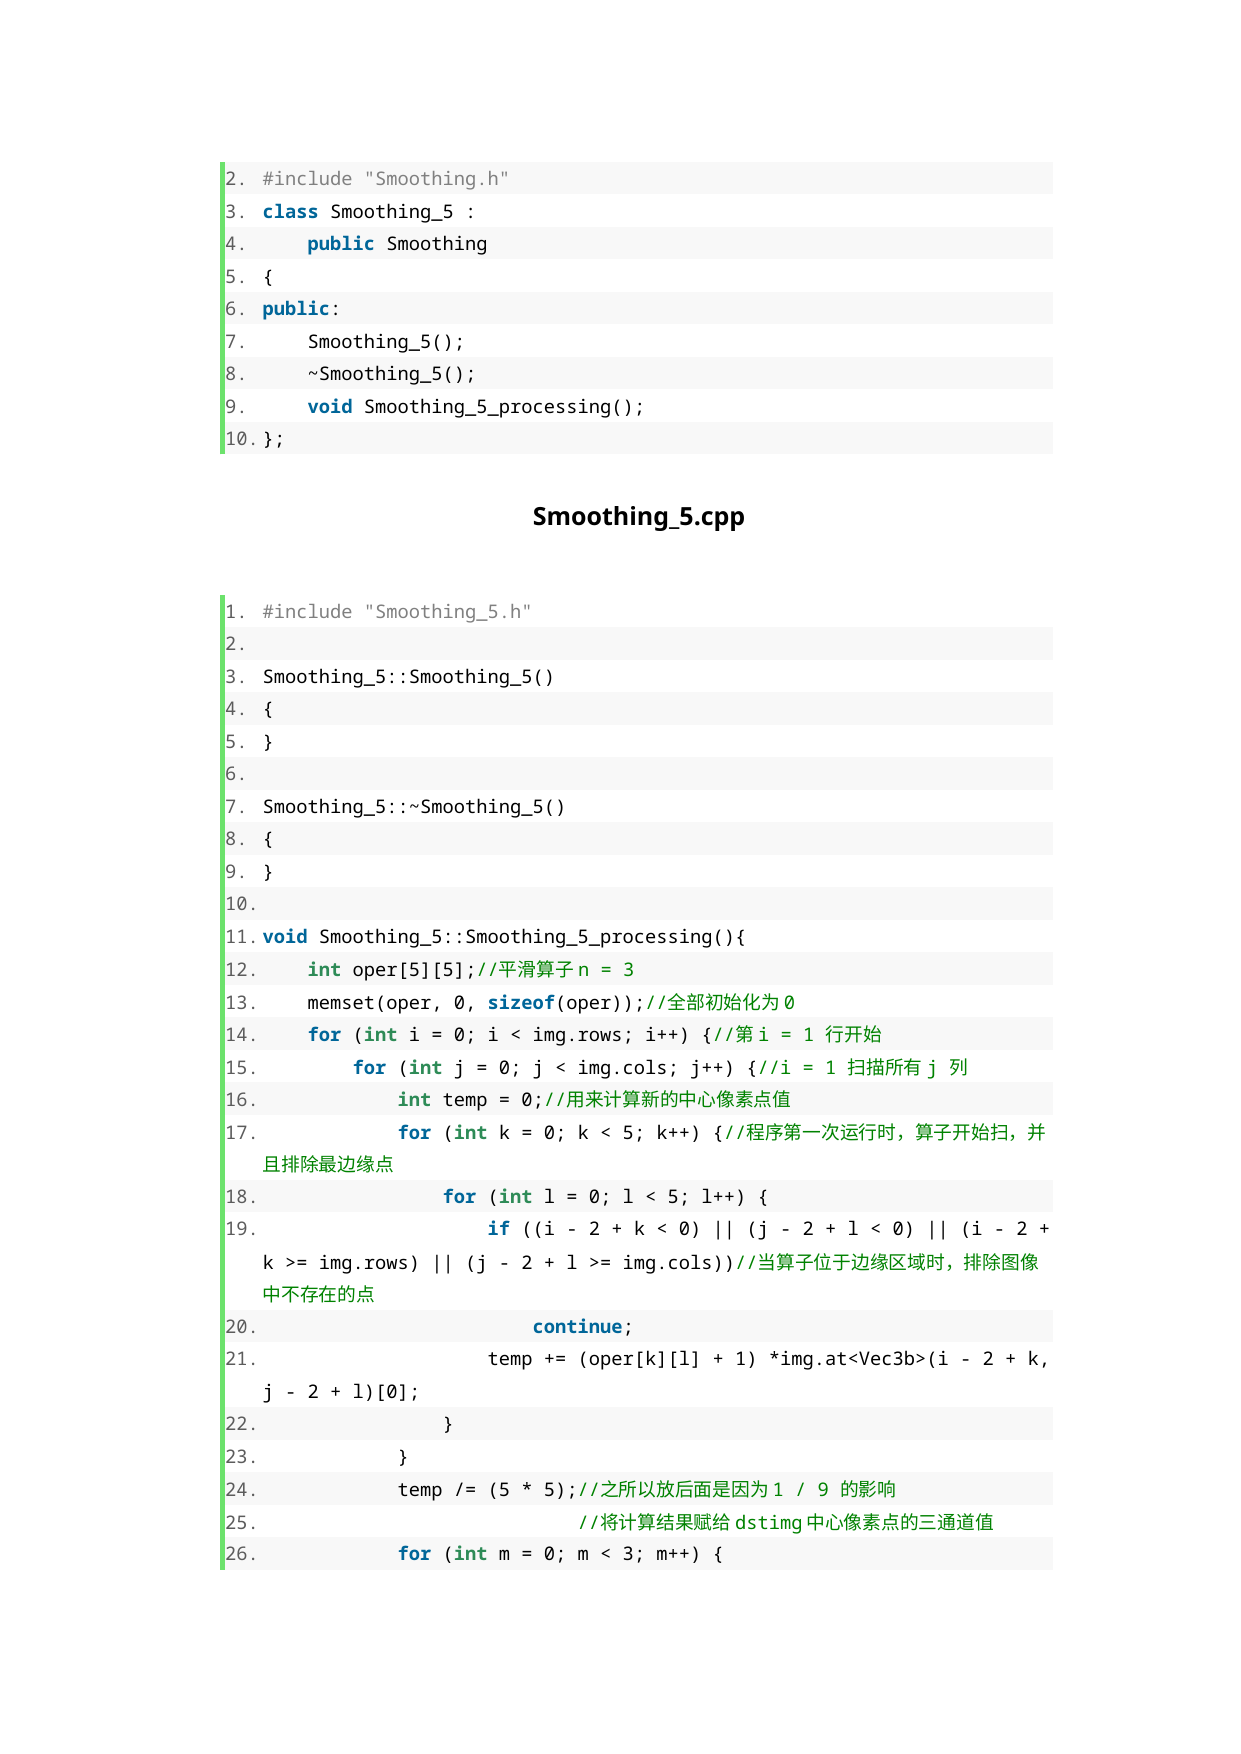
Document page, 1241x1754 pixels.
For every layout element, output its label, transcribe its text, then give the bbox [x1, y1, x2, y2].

list } [225, 1407, 1053, 1440]
list int oper[5][5];//平滑算子 n = 3 [225, 952, 1053, 985]
list for (int l = 0; l < 5; l++) { [225, 1180, 1053, 1212]
list class Smoothing_5 : [225, 194, 1053, 227]
list void Smoothing_5::Smoothing_5_processing(){ [225, 920, 1053, 952]
list temp /= (5 * 5);//之所以放后面是因为1 / 9 的影响 [225, 1472, 1053, 1505]
list continue; [225, 1310, 1053, 1342]
list memset(oper, 0, sizeof(oper));//全部初始化为0 [225, 985, 1053, 1017]
list #include "Smoothing_5.h" [225, 595, 1053, 627]
list for (int j = 0; j < img.cols; j++) {//i = 1 扫描所有 j 列 [225, 1050, 1053, 1082]
list { [225, 692, 1053, 725]
list int temp = 0;//用来计算新的中心像素点值 [225, 1082, 1053, 1115]
list public: [225, 292, 1053, 324]
list void Smoothing_5_processing(); [225, 389, 1053, 422]
list ~Smoothing_5(); [225, 357, 1053, 389]
list for (int m = 0; m < 3; m++) { [225, 1537, 1053, 1570]
list Smoothing_5::Smoothing_5() [225, 660, 1053, 692]
list }; [225, 422, 1053, 454]
list for (int k = 0; k < 5; k++) {//程序第一次运行时，算子开始扫，并且排除最边缘点 [225, 1115, 1053, 1180]
list } [225, 855, 1053, 887]
list Smoothing_5::~Smoothing_5() [225, 790, 1053, 822]
list public Smoothing [225, 227, 1053, 259]
list for (int i = 0; i < img.rows; i++) {//第 i = 1 行开始 [225, 1017, 1053, 1050]
list } [225, 1440, 1053, 1472]
list //将计算结果赋给dstimg中心像素点的三通道值 [225, 1505, 1053, 1537]
list } [225, 725, 1053, 757]
list { [225, 822, 1053, 855]
list { [225, 259, 1053, 292]
list temp += (oper[k][l] + 1) *img.at<Vec3b>(i - 2 + k, j - 2 + l)[0]; [225, 1342, 1053, 1407]
list #include "Smoothing.h" [225, 162, 1053, 194]
list Smoothing_5(); [225, 324, 1053, 357]
list if ((i - 2 + k < 0) || (j - 2 + l < 0) || (i - 2 + k >= img.rows) || (j - 2 + l >= img.cols))//当算子位于边缘区域时，排除图像中不存在的点 [225, 1212, 1053, 1310]
text Smoothing_5.cpp [225, 484, 1053, 549]
